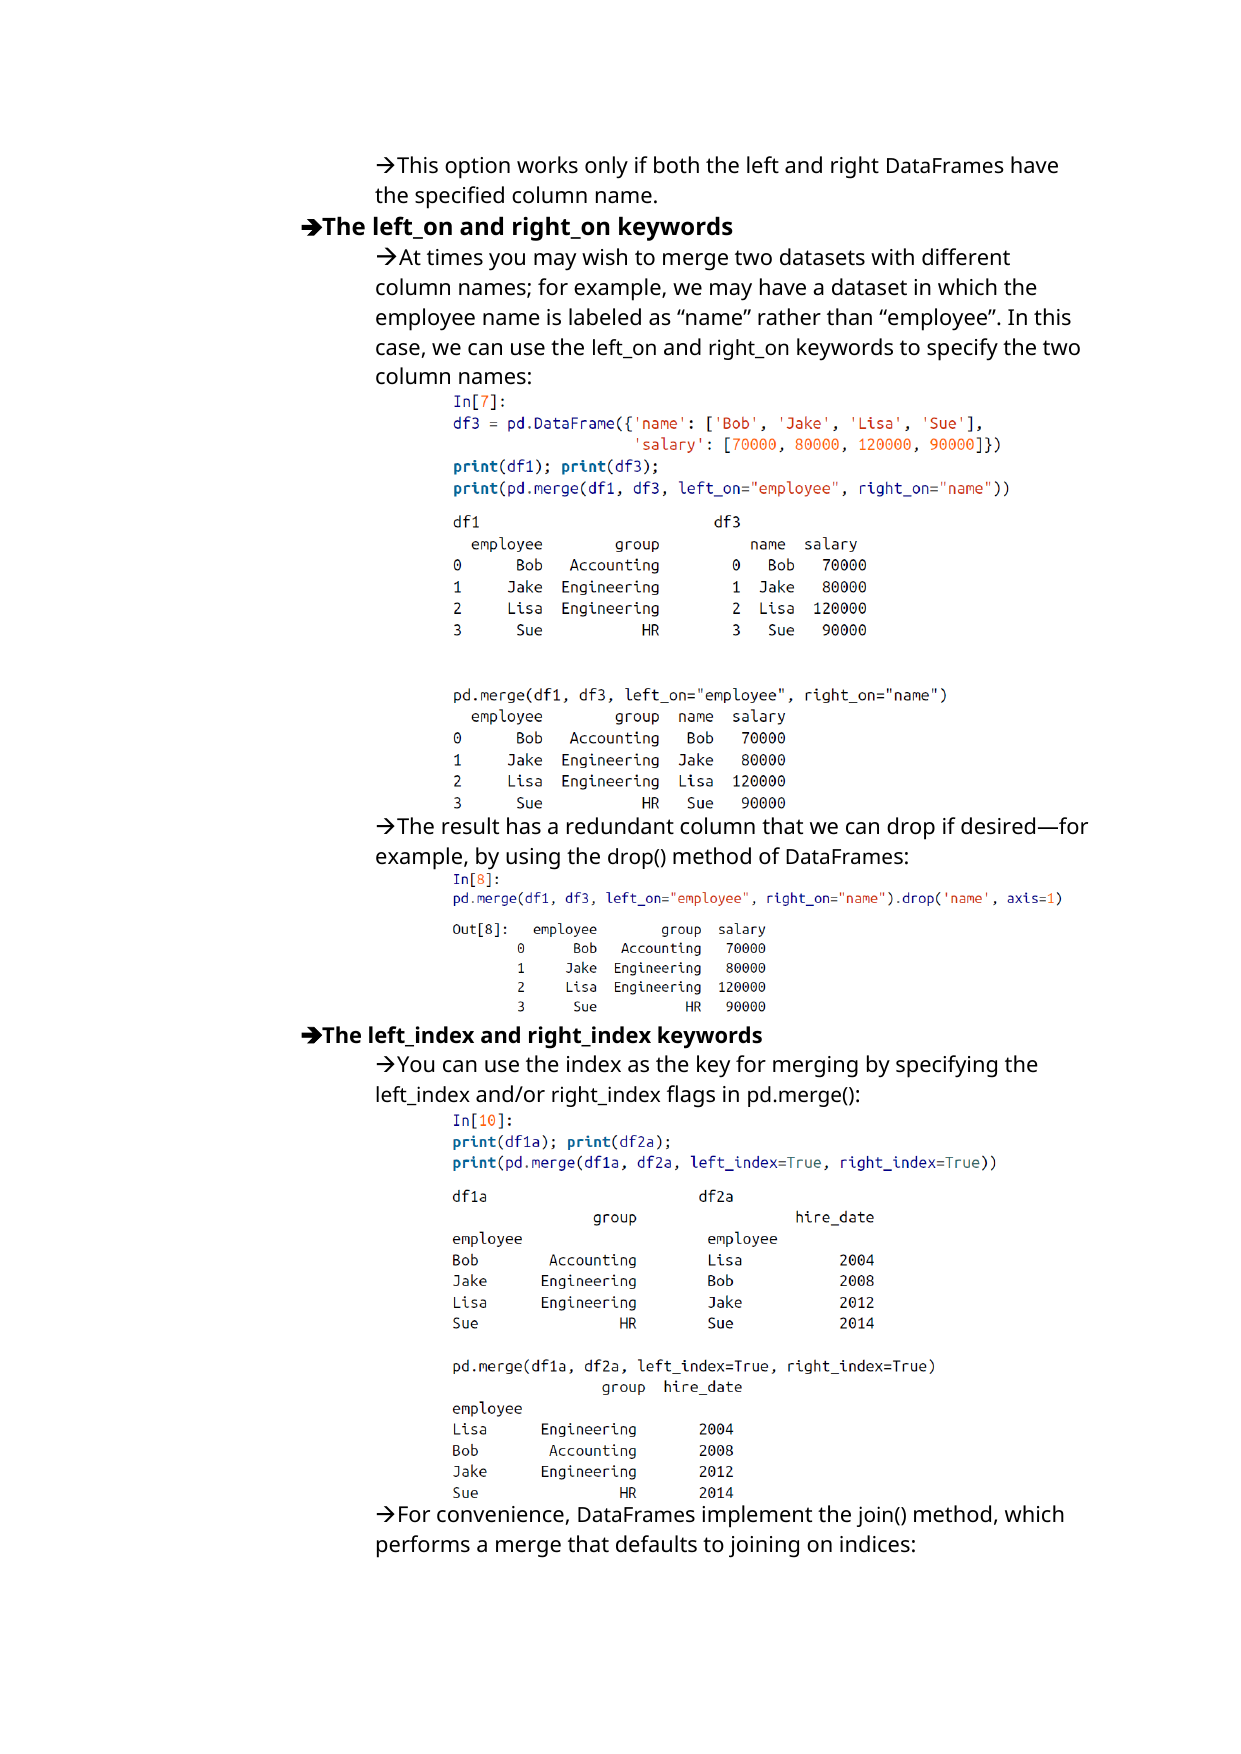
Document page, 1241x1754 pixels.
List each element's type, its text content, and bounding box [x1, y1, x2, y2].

picture [450, 870, 1063, 1020]
text The result has a redundant column that we can drop if desired—for example, by using the drop() method of DataFrames: [375, 811, 1090, 870]
text At times you may wish to merge two datasets with different column names; for example, we may have a dataset in which the employee name is labeled as “name” rather than “employee”. In this case, we can use the left_on and right_on keywords to specify the two column names: [375, 242, 1090, 391]
picture [450, 391, 1009, 811]
text For convenience, DataFrames implement the join() method, which performs a merge that defaults to joining on indices: [375, 1499, 1090, 1559]
picture [450, 1108, 996, 1500]
text You can use the index as the key for merging by specifying the left_index and/or right_index flags in pd.merge(): [375, 1049, 1090, 1109]
text The left_index and right_index keywords [150, 1019, 1090, 1049]
text The left_on and right_on keywords [225, 209, 1090, 242]
text This option works only if both the left and right DataFrames have the specified column name. [375, 150, 1090, 209]
